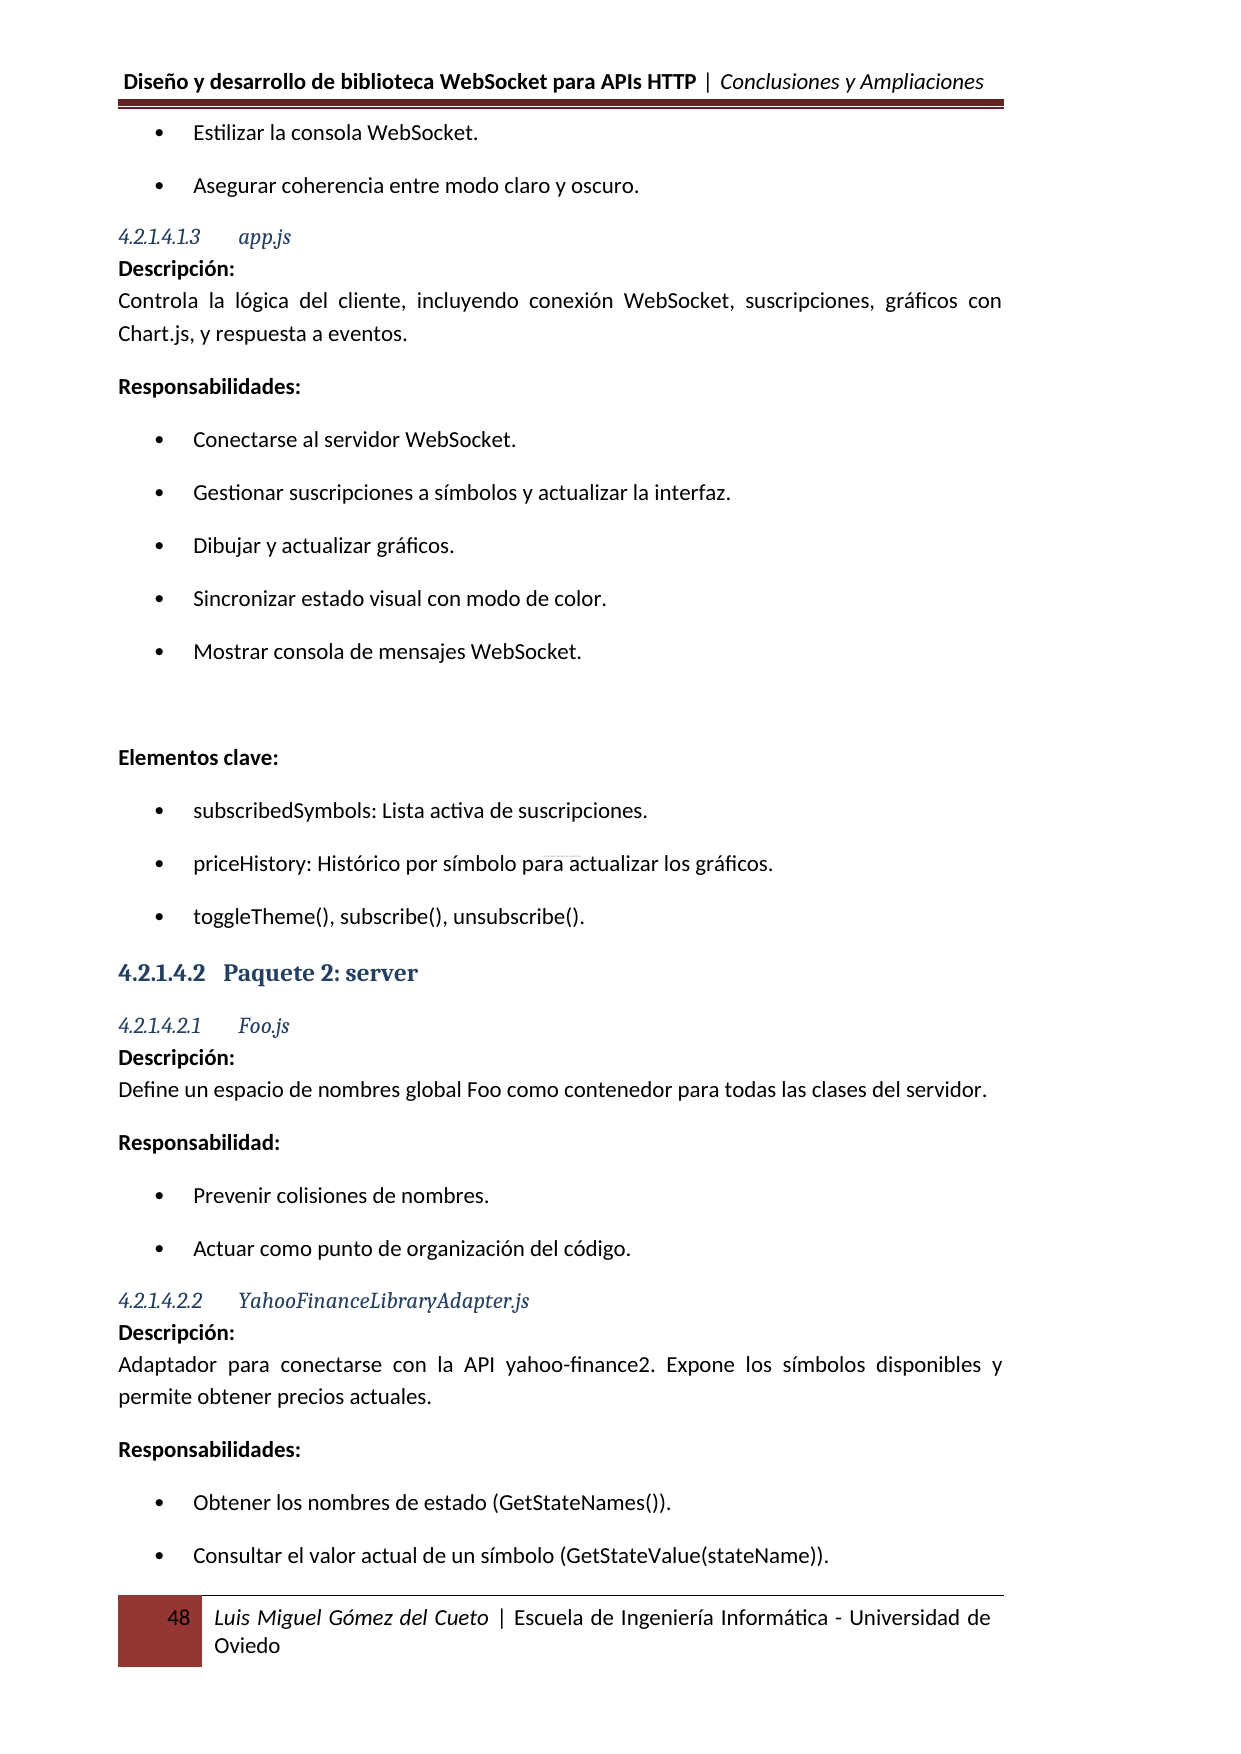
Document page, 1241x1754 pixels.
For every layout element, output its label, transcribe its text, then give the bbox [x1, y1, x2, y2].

subtitle YahooFinanceLibraryAdapter.js [118, 1287, 1004, 1314]
list toggleTheme(), subscribe(), unsubscribe(). [156, 902, 1004, 930]
subtitle Foo.js [118, 1013, 1004, 1039]
list Gestionar suscripciones a símbolos y actualizar la interfaz. [156, 478, 1004, 506]
list Asegurar coherencia entre modo claro y oscuro. [156, 171, 1004, 199]
text Responsabilidades: [118, 372, 1004, 400]
text Responsabilidad: [118, 1128, 1004, 1156]
subtitle Paquete 2: server [118, 959, 1004, 988]
list priceHistory: Histórico por símbolo para actualizar los gráficos. [156, 849, 1004, 877]
list Sincronizar estado visual con modo de color. [156, 584, 1004, 612]
list subscribedSymbols: Lista activa de suscripciones. [156, 796, 1004, 824]
list Prevenir colisiones de nombres. [156, 1181, 1004, 1209]
list Dibujar y actualizar gráficos. [156, 531, 1004, 559]
subtitle app.js [118, 224, 1004, 251]
list Actuar como punto de organización del código. [156, 1234, 1004, 1262]
text Descripción: Controla la lógica del cliente, incluyendo conexión WebSocket, suscripciones, gráficos con Chart.js, y respuesta a eventos. [118, 254, 1004, 347]
text Elementos clave: [118, 743, 1004, 771]
text Descripción: Adaptador para conectarse con la API yahoo-finance2. Expone los símbolos disponibles y permite obtener precios actuales. [118, 1318, 1004, 1410]
list Mostrar consola de mensajes WebSocket. [156, 637, 1004, 665]
text Responsabilidades: [118, 1435, 1004, 1463]
list Consultar el valor actual de un símbolo (GetStateValue(stateName)). [156, 1541, 1004, 1569]
list Conectarse al servidor WebSocket. [156, 425, 1004, 453]
list Estilizar la consola WebSocket. [156, 118, 1004, 146]
list Obtener los nombres de estado (GetStateNames()). [156, 1488, 1004, 1516]
text Descripción: Define un espacio de nombres global Foo como contenedor para todas las clases del servidor. [118, 1043, 1004, 1103]
